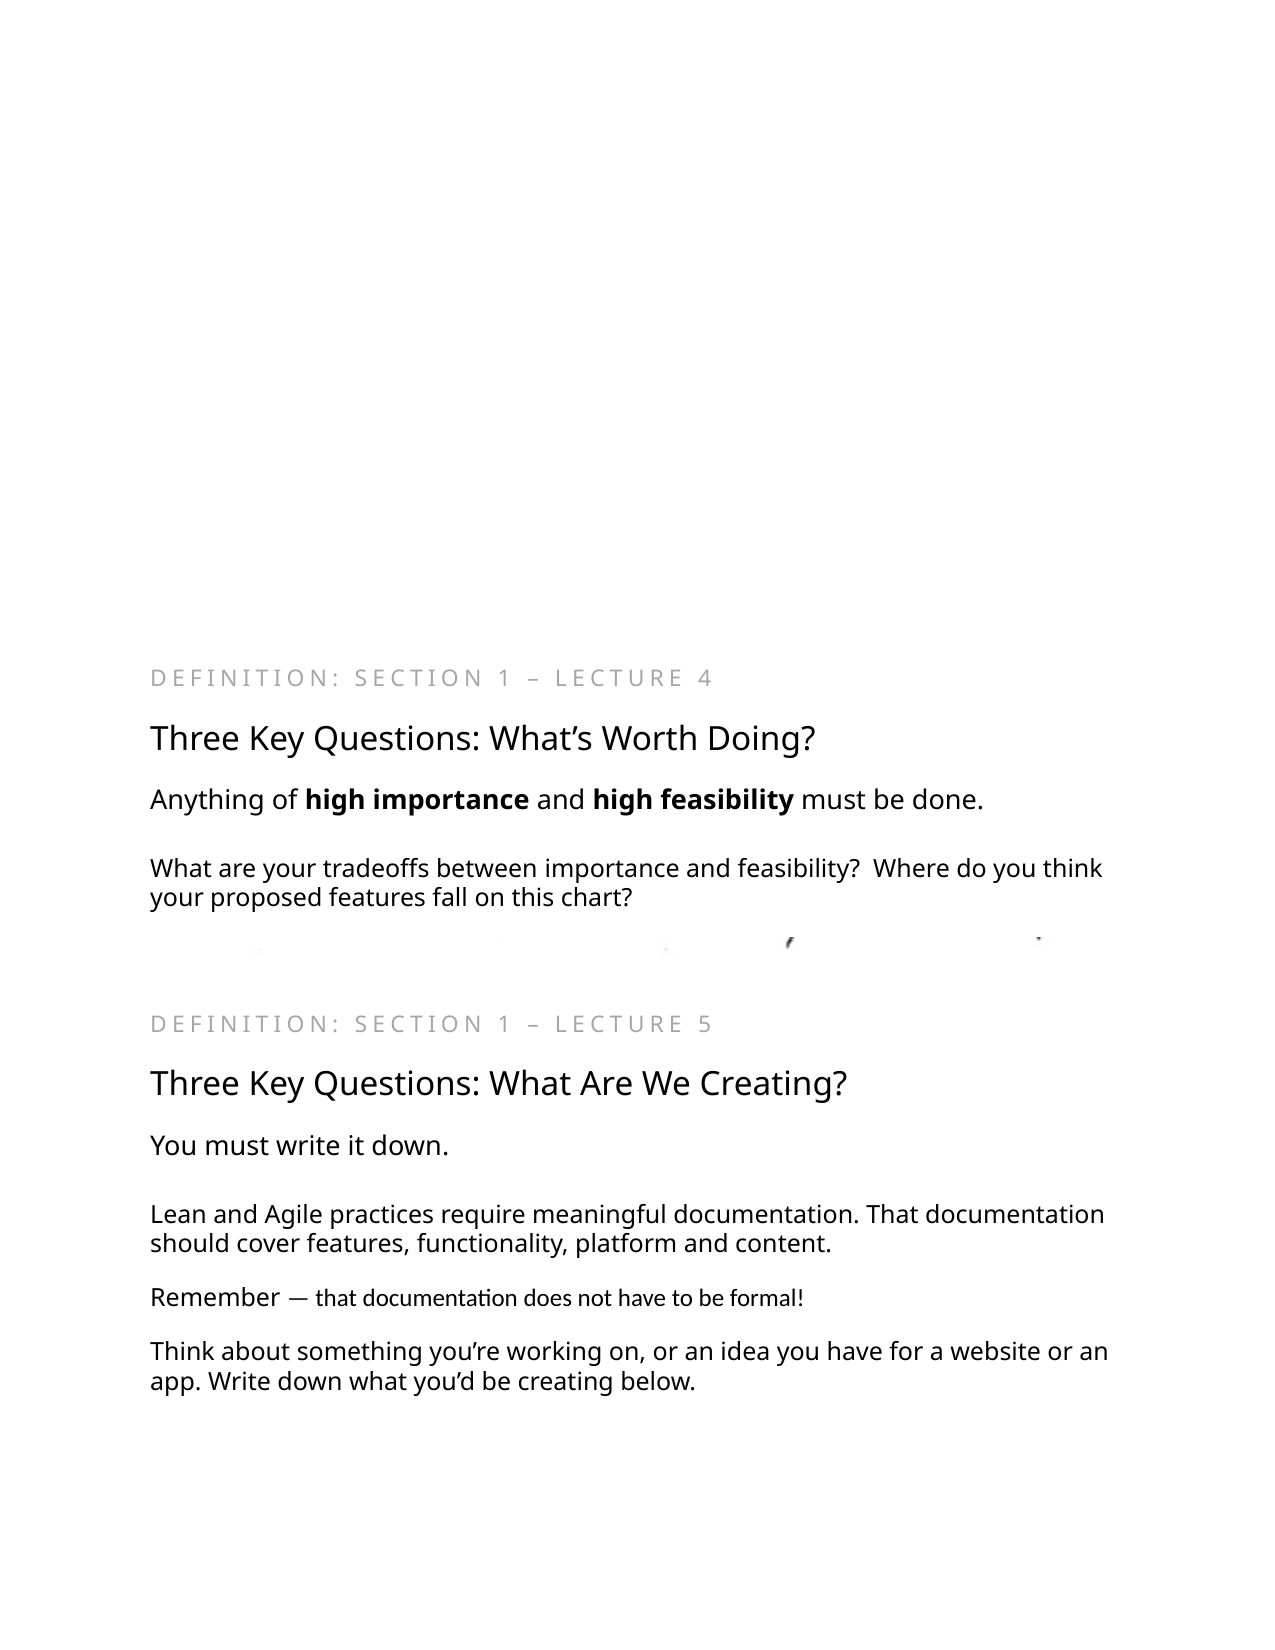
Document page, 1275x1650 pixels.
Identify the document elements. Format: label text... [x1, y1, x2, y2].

text You must write it down. [150, 1125, 1125, 1162]
text Three Key Questions: What Are We Creating? [150, 1062, 1125, 1104]
text Remember — that documentation does not have to be formal! [150, 1283, 1125, 1312]
text Lean and Agile practices require meaningful documentation. That documentation should cover features, functionality, platform and content. [150, 1200, 1125, 1258]
text Anything of high importance and high feasibility must be done. [150, 779, 1125, 817]
text Think about something you’re working on, or an idea you have for a website or an app. Write down what you’d be creating below. [150, 1337, 1125, 1396]
text What are your tradeoffs between importance and feasibility? Where do you think your proposed features fall on this chart? [150, 854, 1125, 912]
text definition: Section 1 – Lecture 4 [150, 667, 1125, 692]
text definition: Section 1 – Lecture 5 [150, 1012, 1125, 1037]
text Three Key Questions: What’s Worth Doing? [150, 717, 1125, 758]
